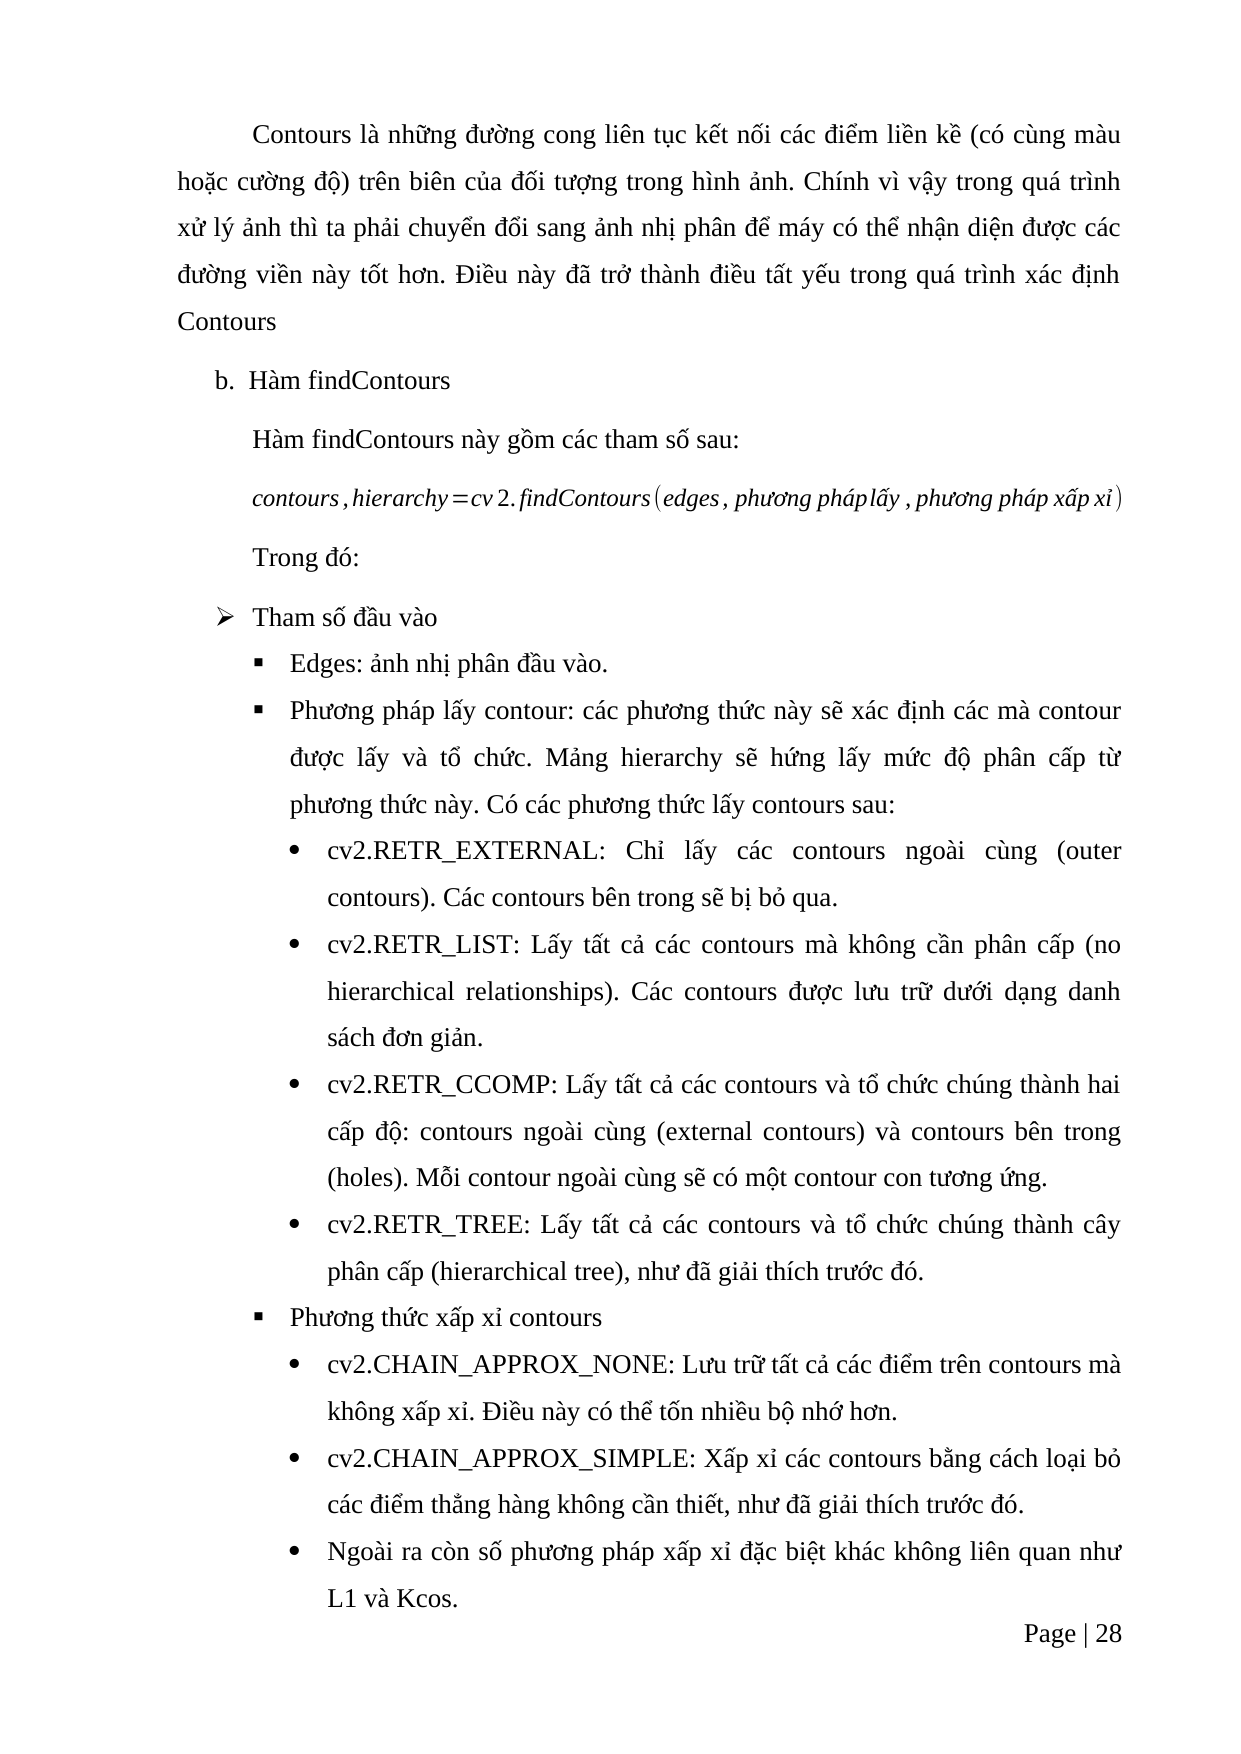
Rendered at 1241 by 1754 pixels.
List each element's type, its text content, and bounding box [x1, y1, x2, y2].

list Phương thức xấp xỉ contours [252, 1302, 1122, 1333]
list cv2.RETR_CCOMP: Lấy tất cả các contours và tổ chức chúng thành hai cấp độ: contours ngoài cùng (external contours) và contours bên trong (holes). Mỗi contour ngoài cùng sẽ có một contour con tương ứng. [289, 1068, 1122, 1193]
list Phương pháp lấy contour: các phương thức này sẽ xác định các mà contour được lấy và tổ chức. Mảng hierarchy sẽ hứng lấy mức độ phân cấp từ phương thức này. Có các phương thức lấy contours sau: [252, 694, 1122, 819]
list cv2.RETR_EXTERNAL: Chỉ lấy các contours ngoài cùng (outer contours). Các contours bên trong sẽ bị bỏ qua. [289, 834, 1122, 912]
list cv2.RETR_TREE: Lấy tất cả các contours và tổ chức chúng thành cây phân cấp (hierarchical tree), như đã giải thích trước đó. [289, 1208, 1122, 1286]
text Contours là những đường cong liên tục kết nối các điểm liền kề (có cùng màu hoặc cường độ) trên biên của đối tượng trong hình ảnh. Chính vì vậy trong quá trình xử lý ảnh thì ta phải chuyển đổi sang ảnh nhị phân để máy có thể nhận diện được các đường viền này tốt hơn. Điều này đã trở thành điều tất yếu trong quá trình xác định Contours [177, 118, 1122, 336]
text Hàm findContours này gồm các tham số sau: [177, 423, 1122, 454]
list cv2.RETR_LIST: Lấy tất cả các contours mà không cần phân cấp (no hierarchical relationships). Các contours được lưu trữ dưới dạng danh sách đơn giản. [289, 928, 1122, 1052]
list Edges: ảnh nhị phân đầu vào. [252, 647, 1122, 679]
list Tham số đầu vào [214, 601, 1122, 632]
list Hàm findContours [214, 364, 1122, 395]
list cv2.CHAIN_APPROX_NONE: Lưu trữ tất cả các điểm trên contours mà không xấp xỉ. Điều này có thể tốn nhiều bộ nhớ hơn. [289, 1348, 1122, 1426]
list cv2.CHAIN_APPROX_SIMPLE: Xấp xỉ các contours bằng cách loại bỏ các điểm thẳng hàng không cần thiết, như đã giải thích trước đó. [289, 1442, 1122, 1520]
text Trong đó: [177, 541, 1122, 573]
list Ngoài ra còn số phương pháp xấp xỉ đặc biệt khác không liên quan như L1 và Kcos. [289, 1535, 1122, 1613]
